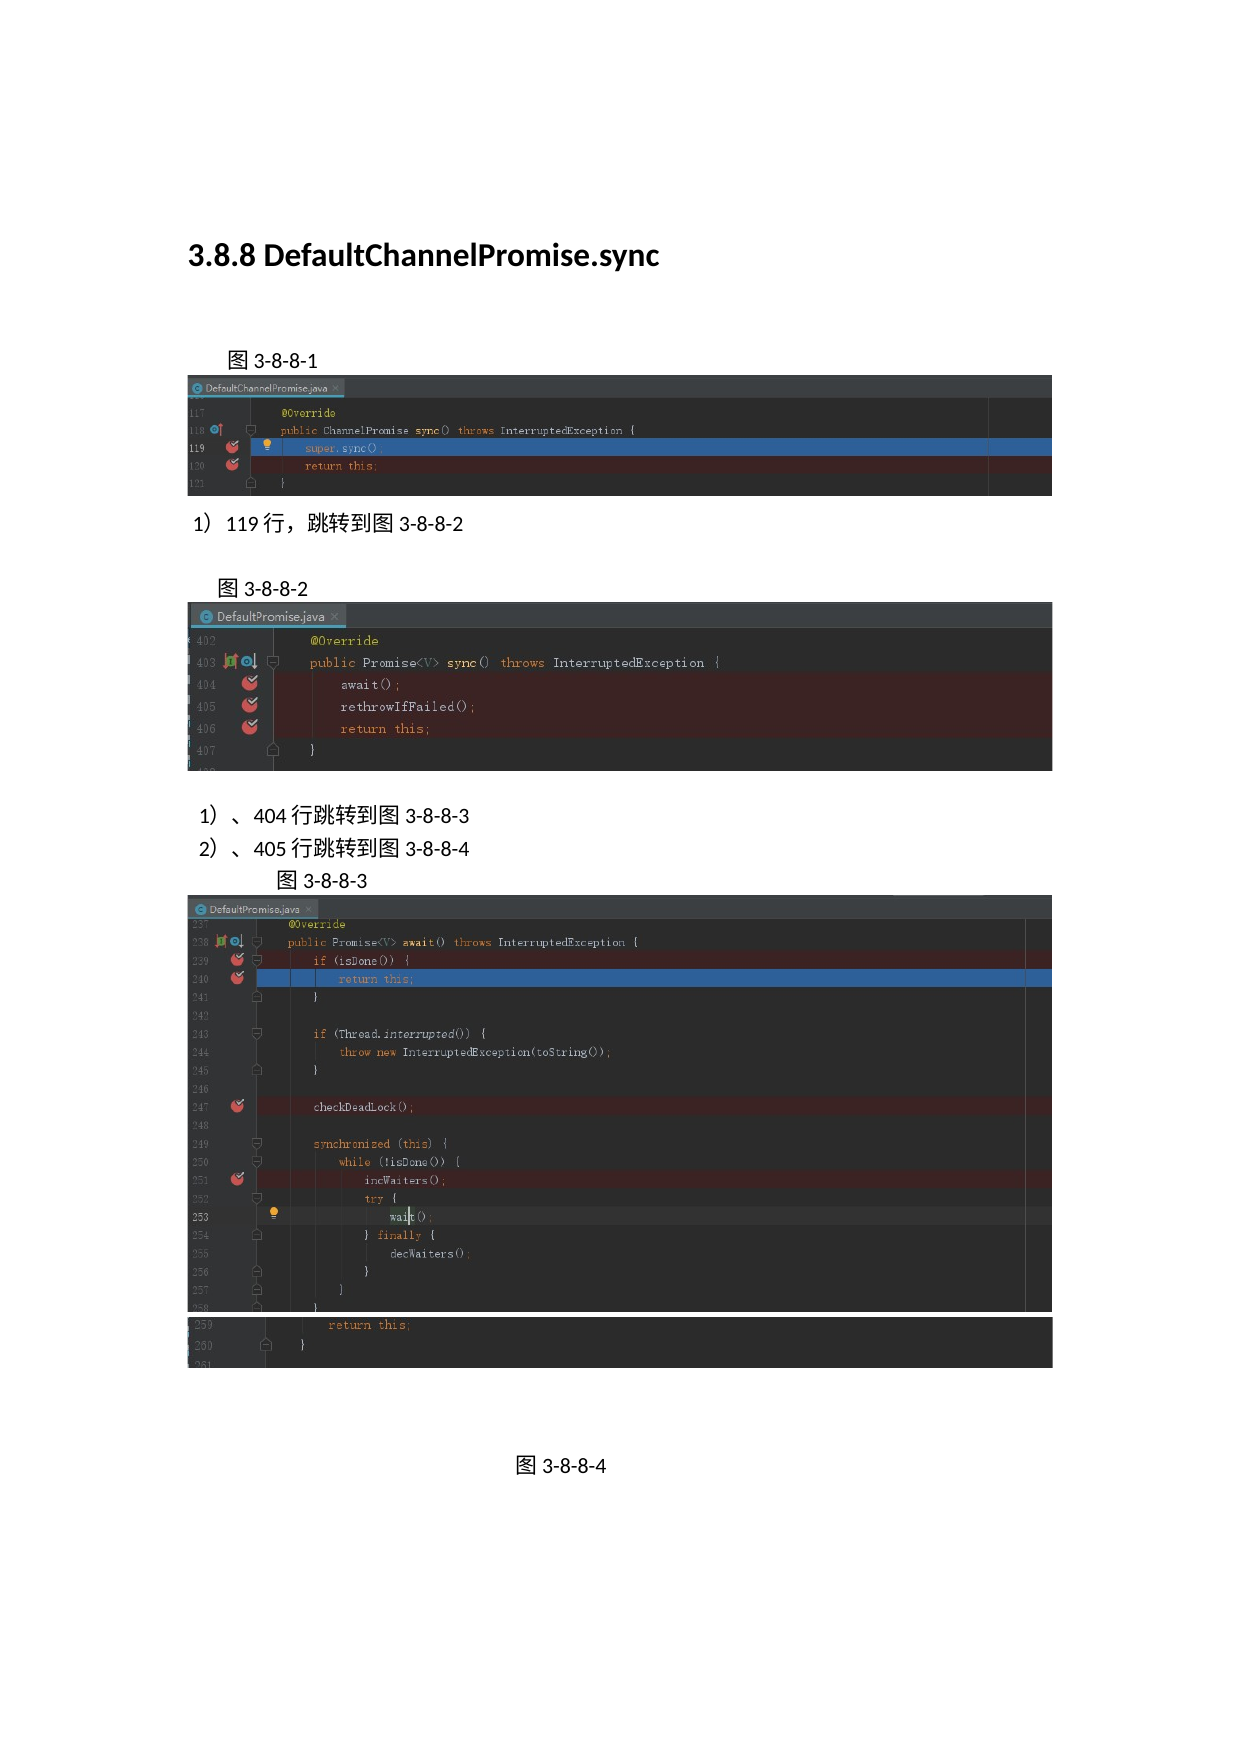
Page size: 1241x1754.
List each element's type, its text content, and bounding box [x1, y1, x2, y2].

text 图3-8-8-3 [187, 863, 1053, 895]
text 图3-8-8-2 [187, 570, 1053, 602]
subtitle 3.8.8 DefaultChannelPromise.sync [187, 222, 1053, 287]
picture [187, 1317, 1053, 1368]
list 、404行跳转到图3-8-8-3 [198, 798, 1053, 830]
text 图3-8-8-4 [187, 1448, 1053, 1480]
list 、405行跳转到图3-8-8-4 [198, 830, 1053, 863]
picture [187, 602, 1053, 771]
picture [187, 375, 1052, 496]
picture [187, 895, 1052, 1312]
text 1）119行，跳转到图3-8-8-2 [187, 505, 1053, 538]
text 图3-8-8-1 [187, 343, 1053, 375]
